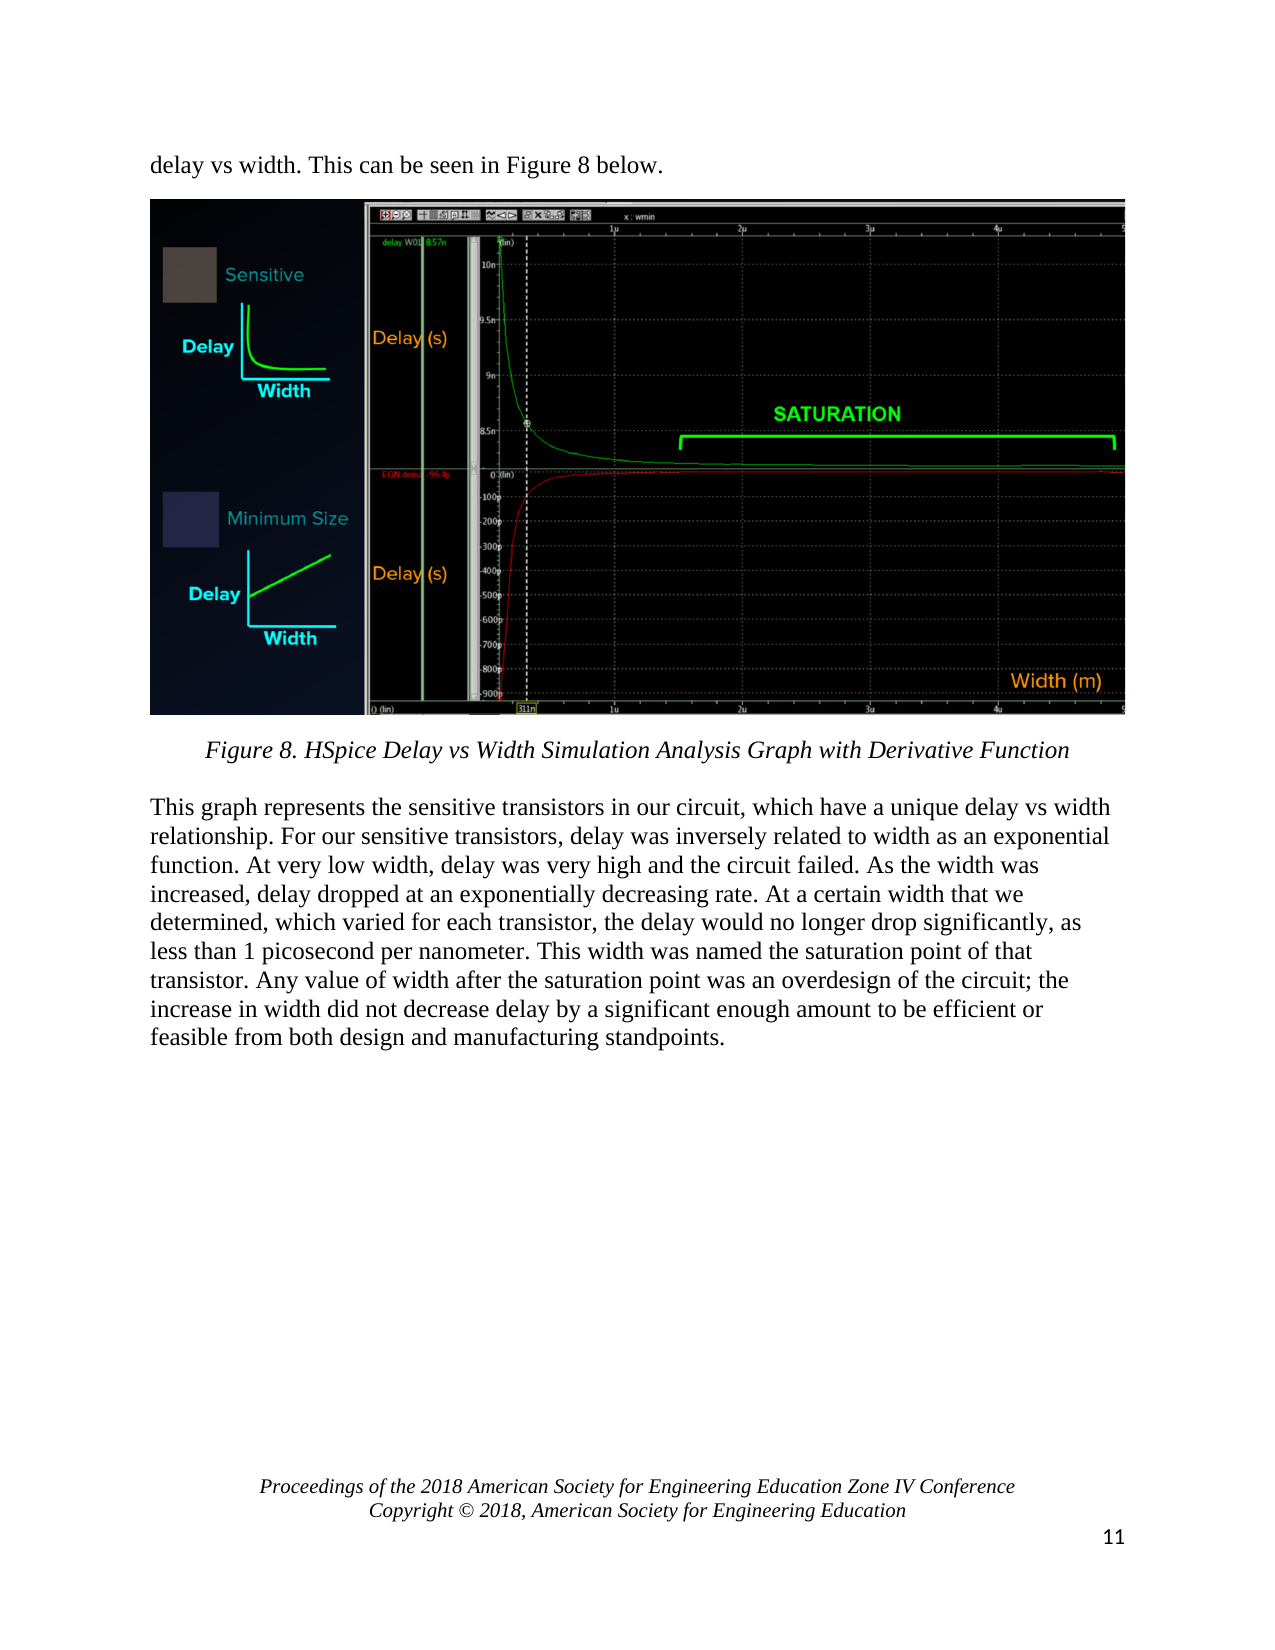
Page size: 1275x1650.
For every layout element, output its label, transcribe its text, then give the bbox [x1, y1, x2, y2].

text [150, 150, 1125, 179]
text This graph represents the sensitive transistors in our circuit, which have a unique delay vs width relationship. For our sensitive transistors, delay was inversely related to width as an exponential function. At very low width, delay was very high and the circuit failed. As the width was increased, delay dropped at an exponentially decreasing rate. At a certain width that we determined, which varied for each transistor, the delay would no longer drop significantly, as less than 1 picosecond per nanometer. This width was named the saturation point of that transistor. Any value of width after the saturation point was an overdesign of the circuit; the increase in width did not decrease delay by a significant enough amount to be efficient or feasible from both design and manufacturing standpoints. [150, 792, 1125, 1051]
picture [150, 199, 1125, 715]
text Figure 8. HSpice Delay vs Width Simulation Analysis Graph with Derivative Function [150, 735, 1125, 764]
